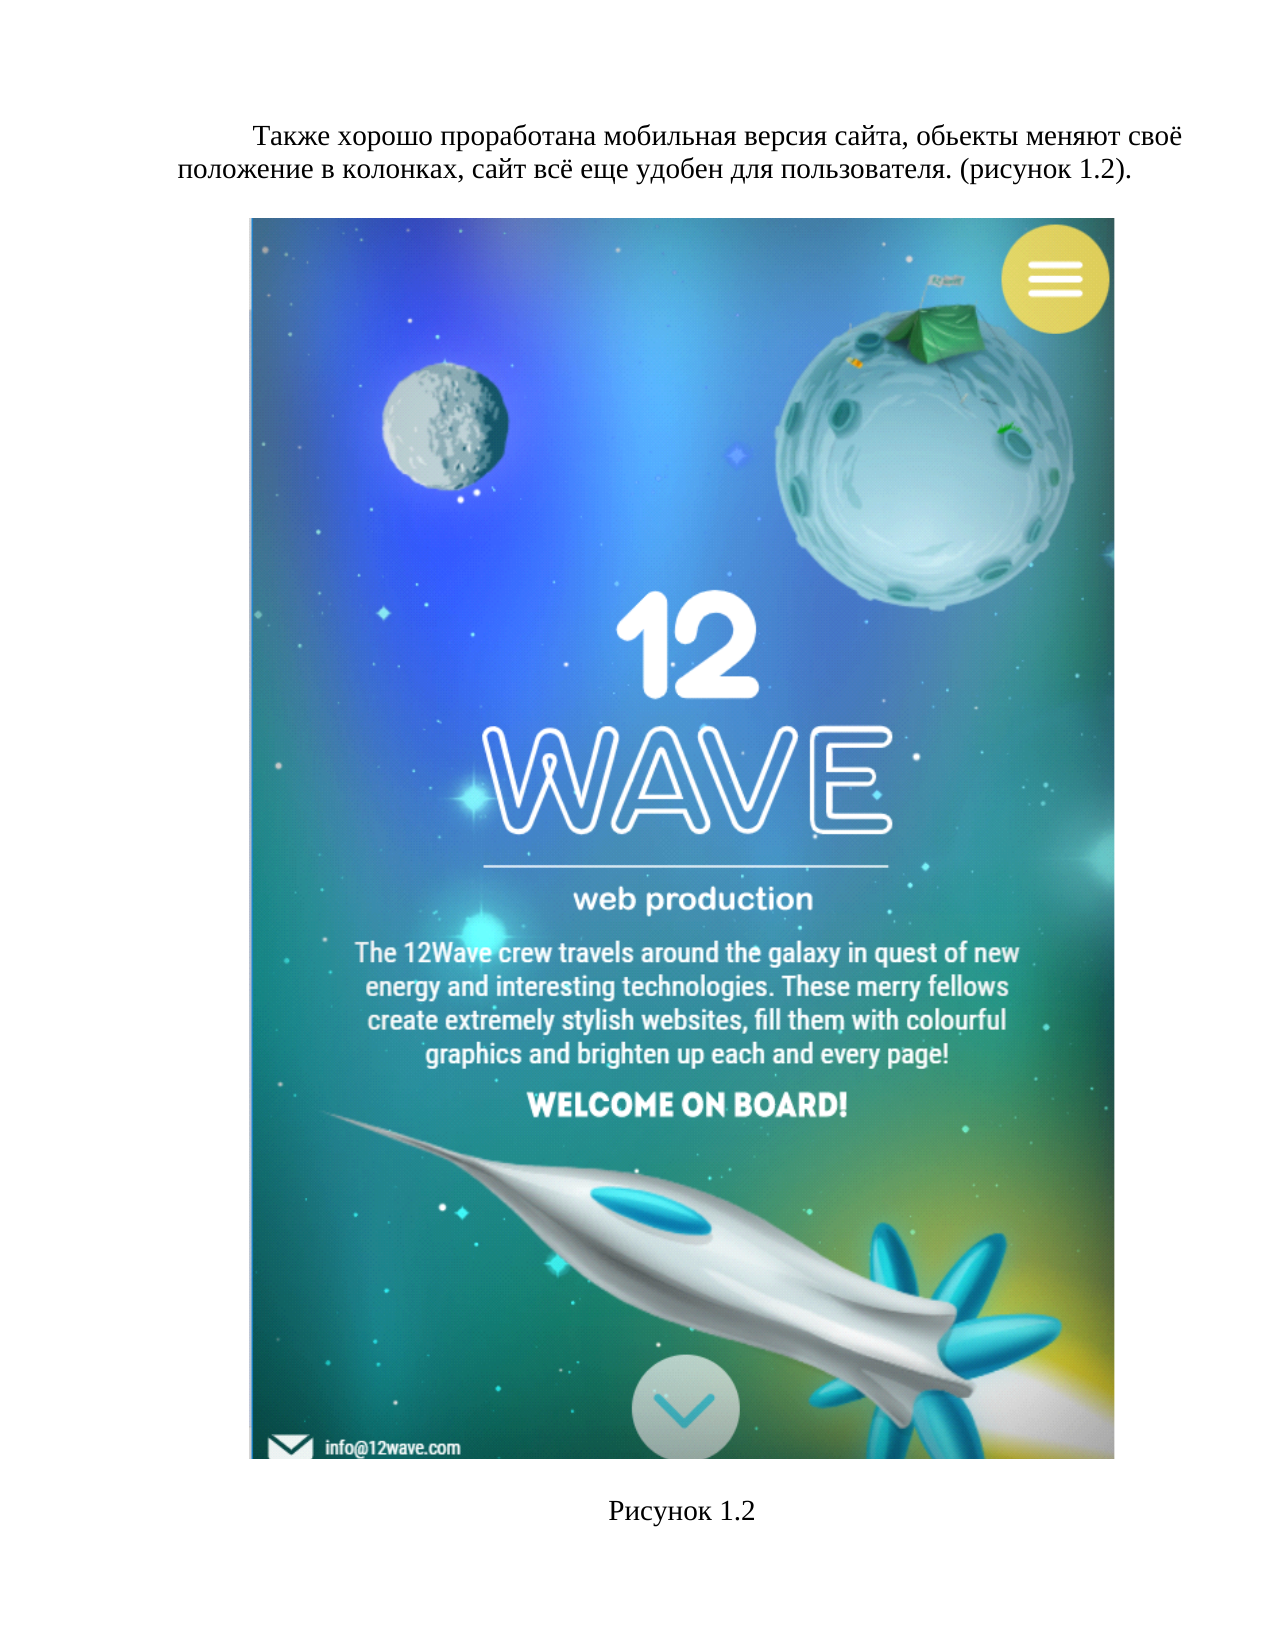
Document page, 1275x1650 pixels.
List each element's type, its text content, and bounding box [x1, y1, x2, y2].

picture [249, 218, 1115, 1459]
text Рисунок 1.2 [177, 1493, 1186, 1526]
text Также хорошо проработана мобильная версия сайта, обьекты меняют своё положение в колонках, сайт всё еще удобен для пользователя. (рисунок 1.2). [177, 118, 1186, 185]
